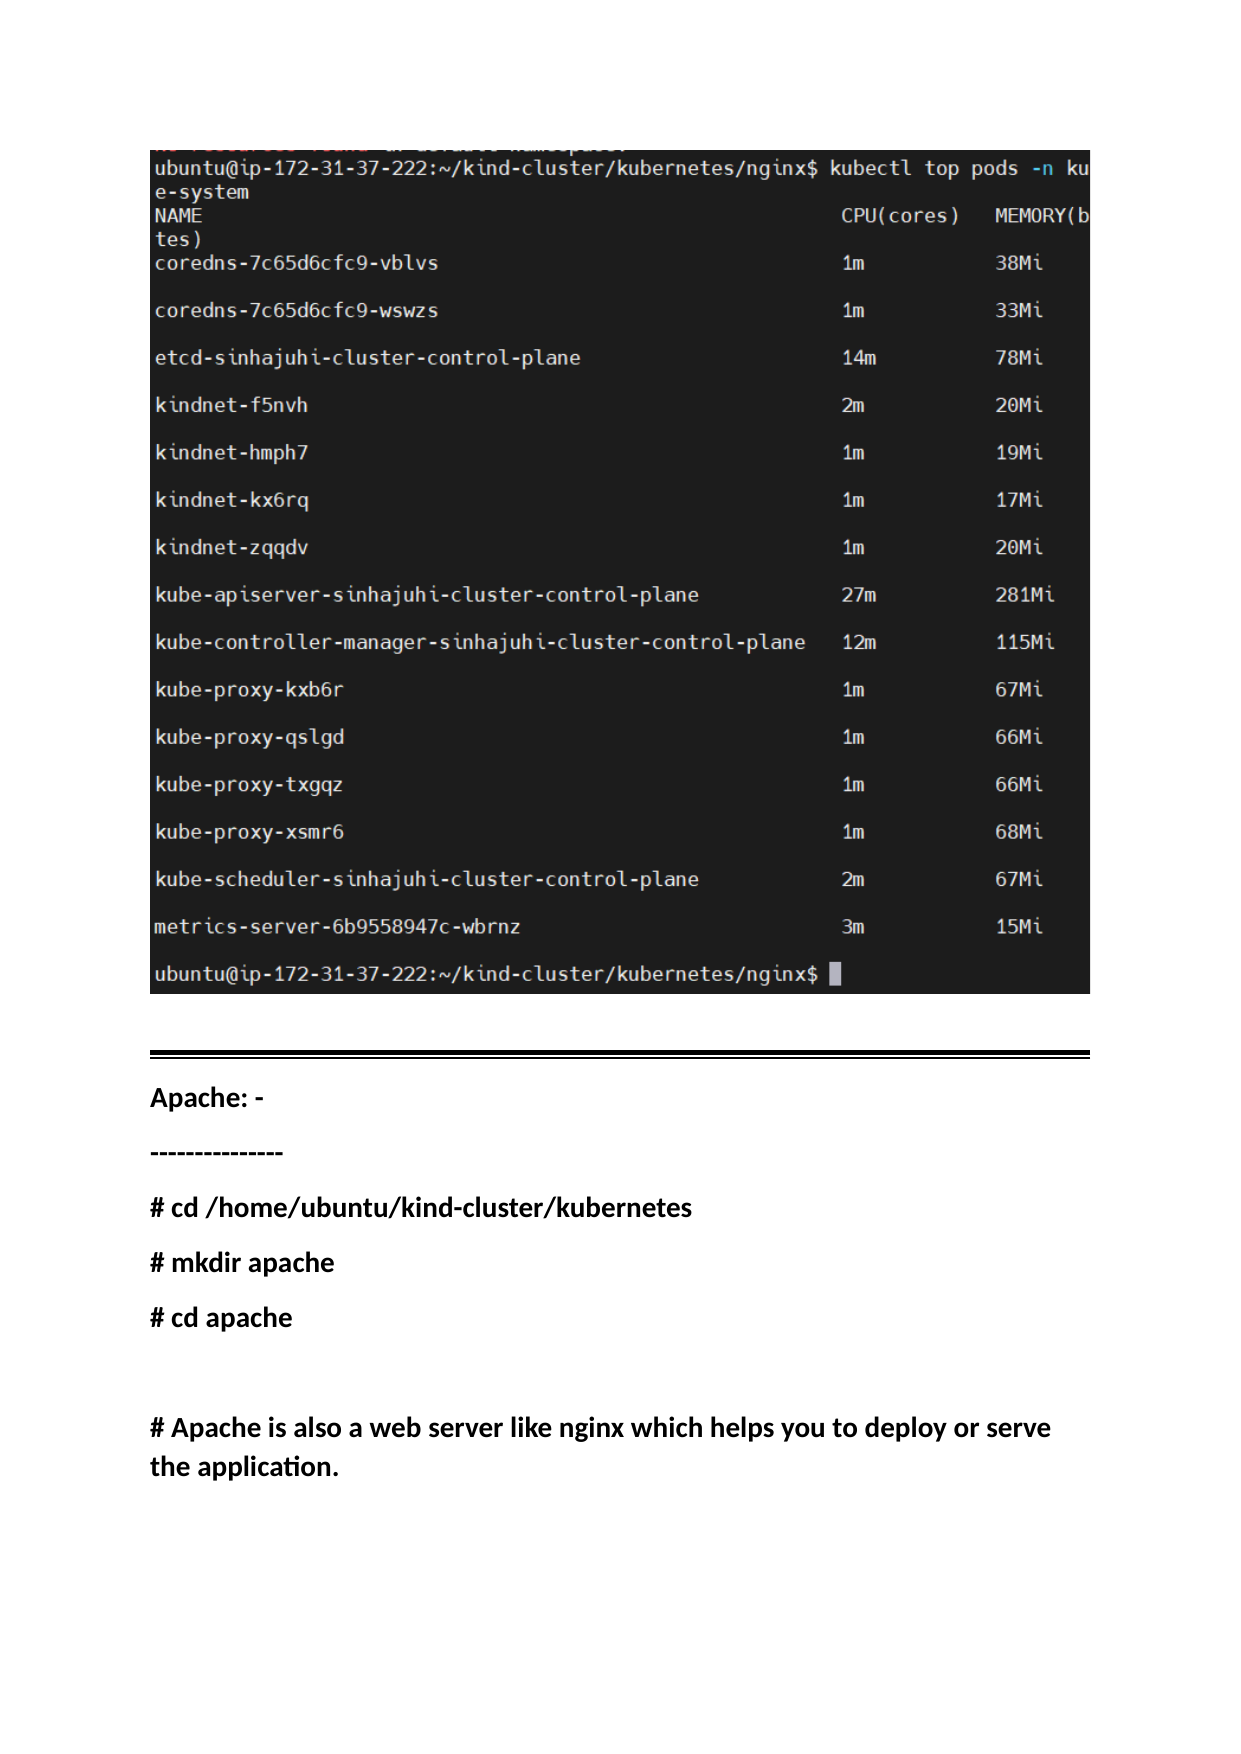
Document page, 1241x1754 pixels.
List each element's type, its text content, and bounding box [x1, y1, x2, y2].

text # cd /home/ubuntu/kind-cluster/kubernetes [150, 1189, 1090, 1224]
text # cd apache [150, 1299, 1090, 1335]
text --------------- [150, 1134, 1090, 1169]
picture [150, 150, 1091, 994]
text # mkdir apache [150, 1244, 1090, 1280]
text # Apache is also a web server like nginx which helps you to deploy or serve the application. [150, 1409, 1090, 1483]
text Apache: - [150, 1079, 1090, 1114]
